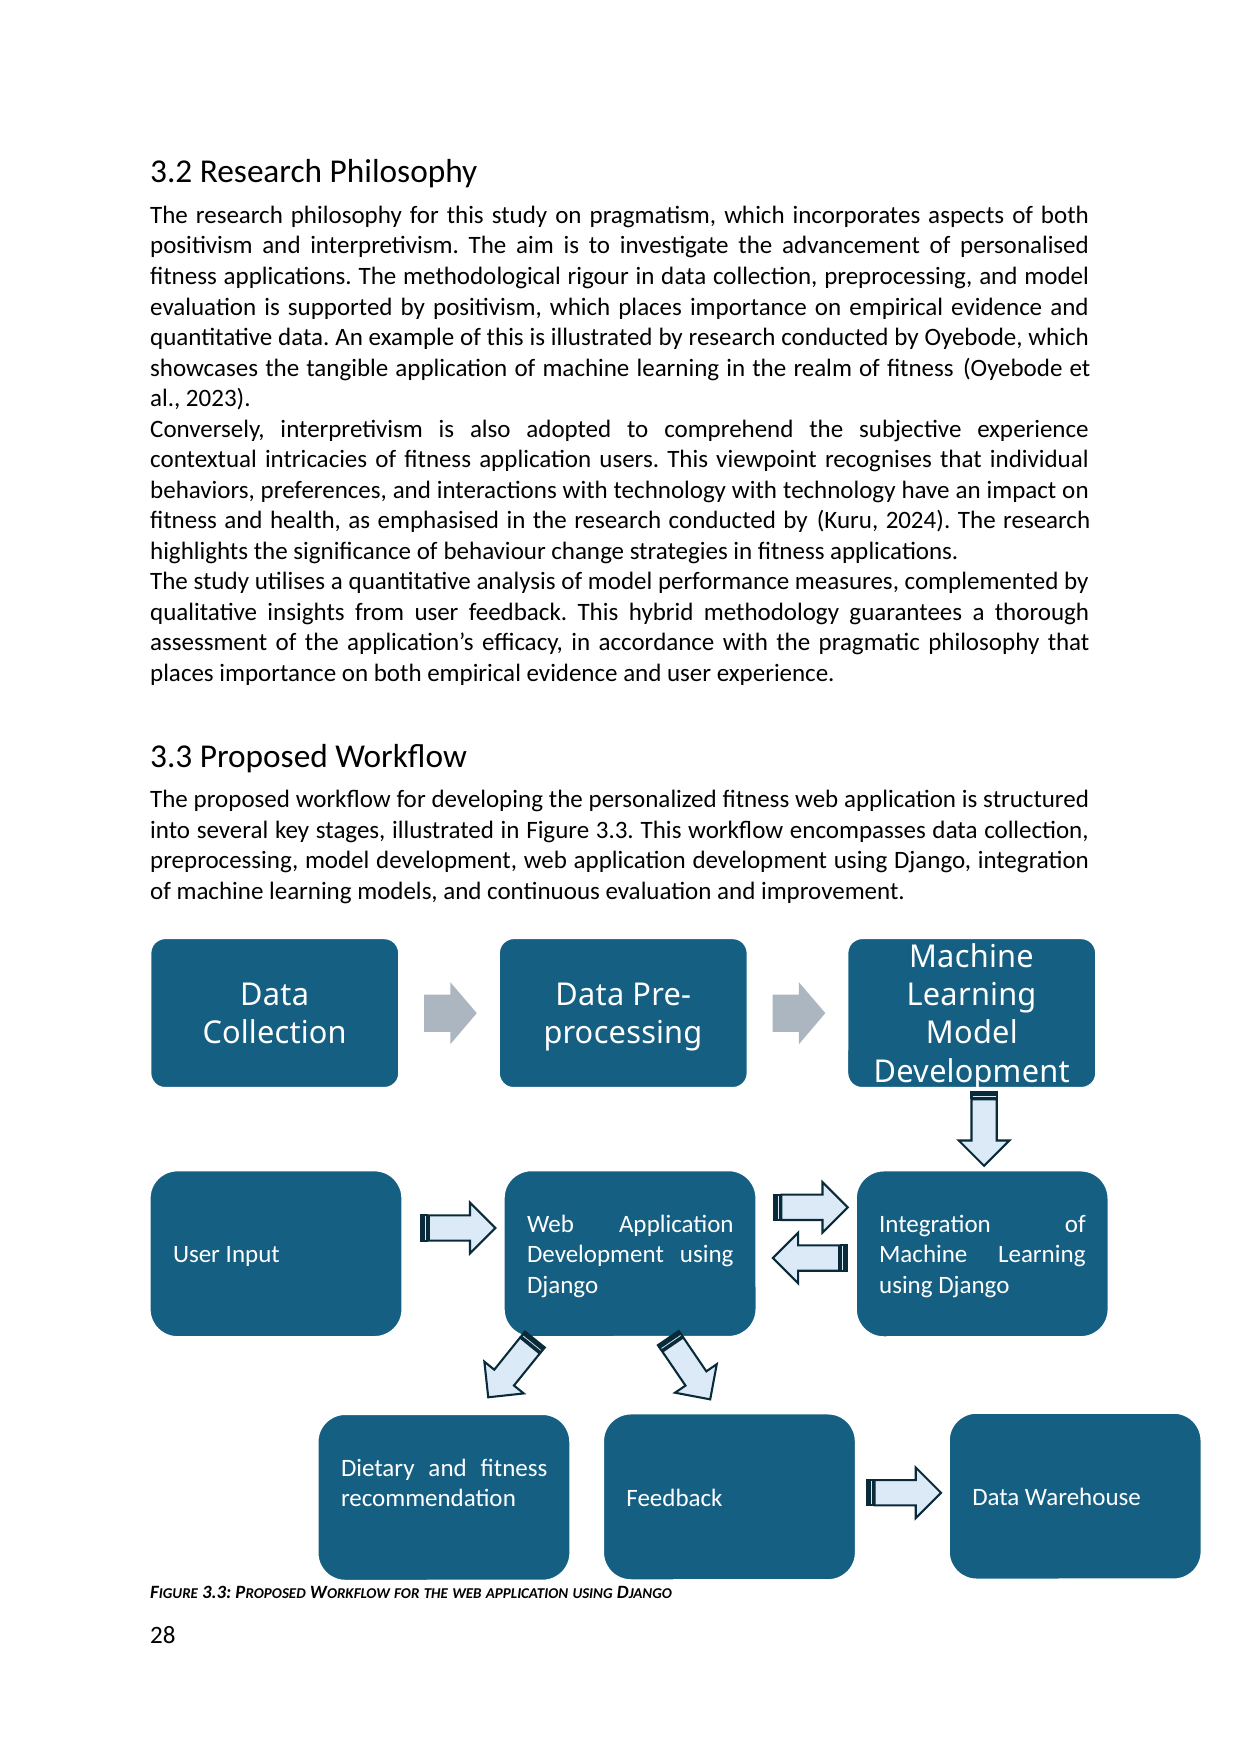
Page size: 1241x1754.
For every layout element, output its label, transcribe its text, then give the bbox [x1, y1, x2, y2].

text Figure 3.3: Proposed Workflow for the web application using Django [150, 1580, 1090, 1603]
text The study utilises a quantitative analysis of model performance measures, complemented by qualitative insights from user feedback. This hybrid methodology guarantees a thorough assessment of the application’s efficacy, in accordance with the pragmatic philosophy that places importance on both empirical evidence and user experience. [150, 565, 1090, 687]
text Conversely, interpretivism is also adopted to comprehend the subjective experience contextual intricacies of fitness application users. This viewpoint recognises that individual behaviors, preferences, and interactions with technology with technology have an impact on fitness and health, as emphasised in the research conducted by . The research highlights the significance of behaviour change strategies in fitness applications. [150, 413, 1090, 565]
text The research philosophy for this study on pragmatism, which incorporates aspects of both positivism and interpretivism. The aim is to investigate the advancement of personalised fitness applications. The methodological rigour in data collection, preprocessing, and model evaluation is supported by positivism, which places importance on empirical evidence and quantitative data. An example of this is illustrated by research conducted by Oyebode, which showcases the tangible application of machine learning in the realm of fitness . [150, 199, 1090, 413]
subtitle 3.3 Proposed Workflow [150, 734, 1090, 775]
text The proposed workflow for developing the personalized fitness web application is structured into several key stages, illustrated in Figure 3.3. This workflow encompasses data collection, preprocessing, model development, web application development using Django, integration of machine learning models, and continuous evaluation and improvement. [150, 784, 1090, 906]
subtitle 3.2 Research Philosophy [150, 150, 1090, 191]
